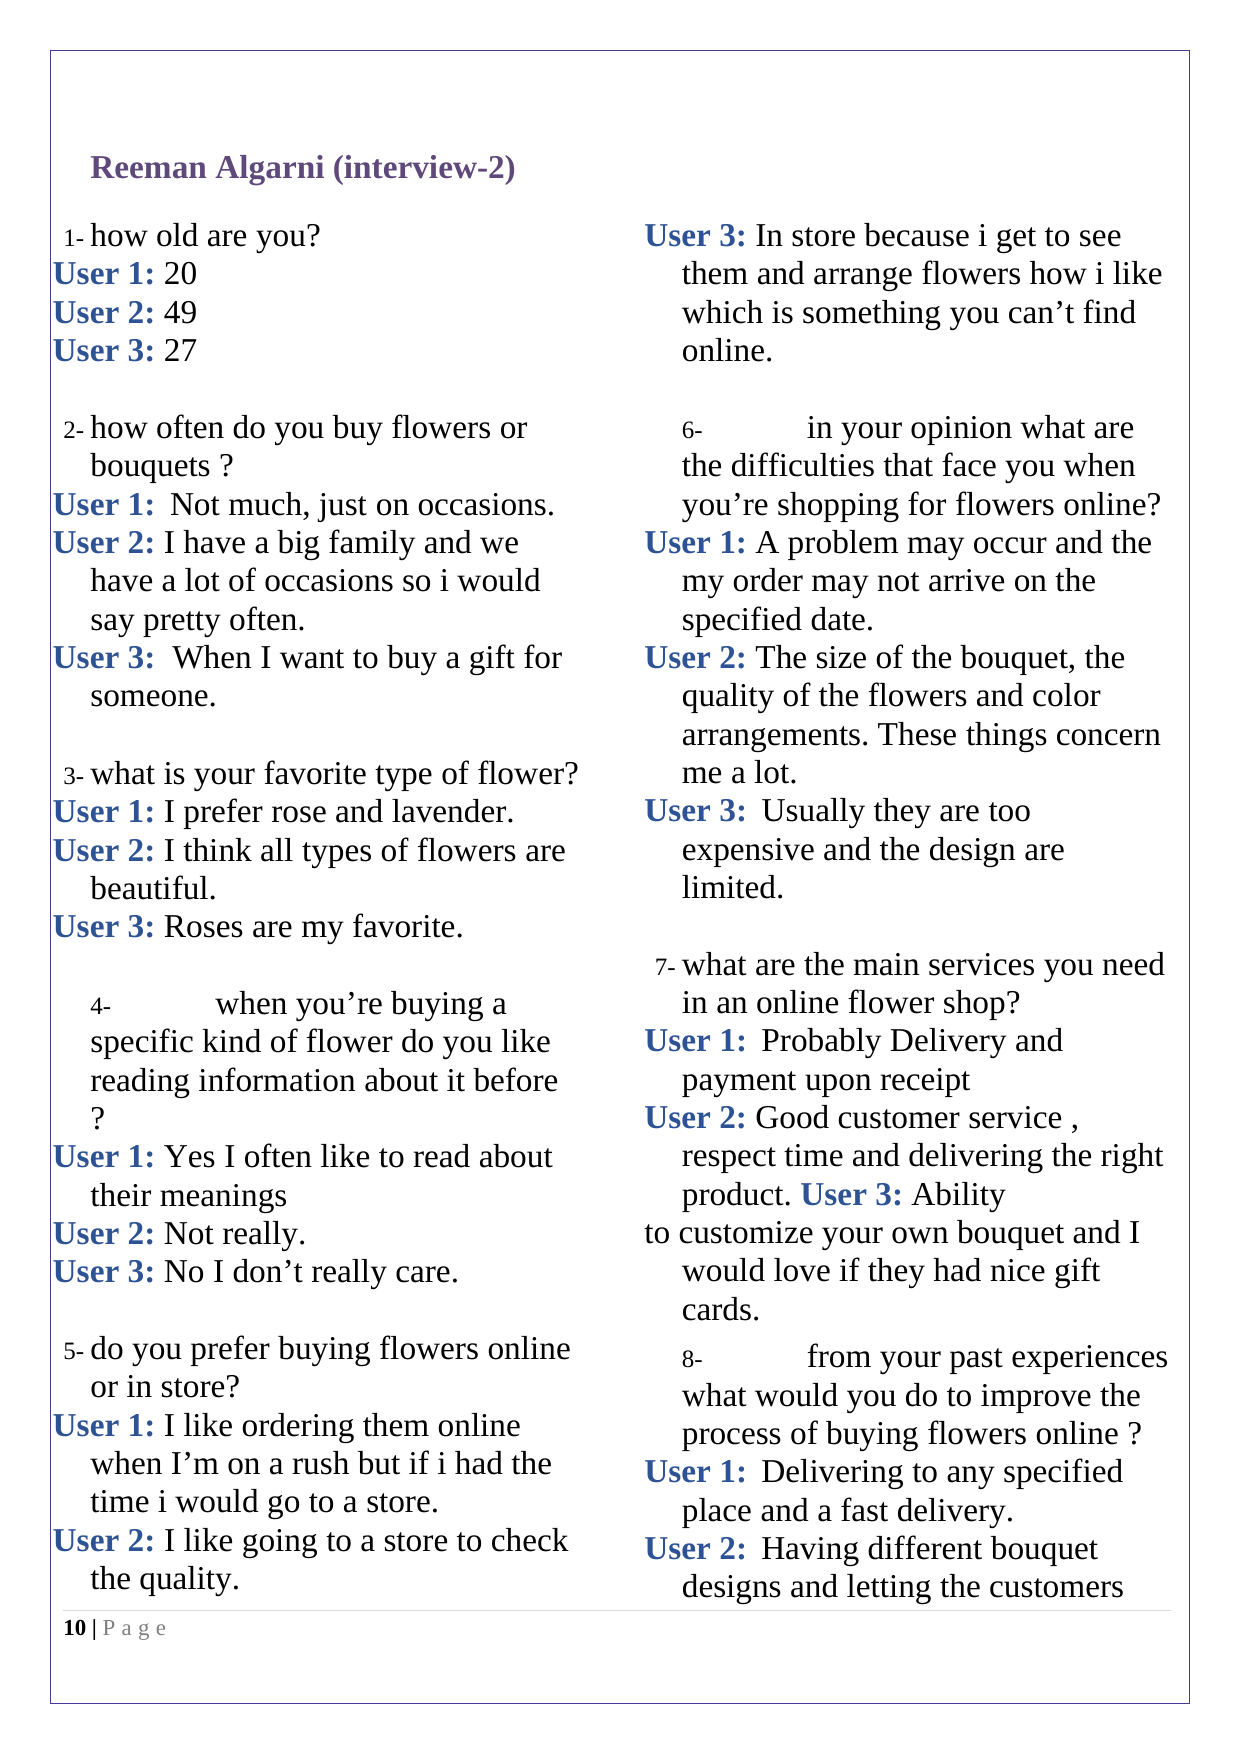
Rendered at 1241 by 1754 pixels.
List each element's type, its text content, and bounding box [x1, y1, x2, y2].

text User 1: Probably Delivery and payment upon receipt [644, 1020, 1171, 1097]
text User 3: In store because i get to see them and arrange flowers how i like which is something you can’t find online. [644, 215, 1171, 369]
subtitle User 3: 27 [52, 330, 579, 369]
text User 3: Usually they are too expensive and the design are limited. [644, 790, 1171, 905]
subtitle User 1: 20 [52, 254, 579, 292]
text User 1: I prefer rose and lavender. [52, 792, 579, 830]
list in your opinion what are the difficulties that face you when you’re shopping for flowers online? [682, 407, 1171, 522]
list what are the main services you need in an online flower shop? [654, 944, 1171, 1020]
text User 3: No I don’t really care. [52, 1252, 579, 1290]
list from your past experiences what would you do to improve the process of buying flowers online ? [682, 1336, 1171, 1451]
list what is your favorite type of flower? [63, 753, 579, 792]
subtitle Reeman Algarni (interview-2) [90, 148, 1171, 186]
text User 2: Good customer service , respect time and delivering the right product. User 3: Ability [644, 1097, 1171, 1212]
text User 1: A problem may occur and the my order may not arrive on the specified date. [644, 522, 1171, 637]
text User 2: The size of the bouquet, the quality of the flowers and color arrangements. These things concern me a lot. [644, 637, 1171, 790]
text User 3: Roses are my favorite. [52, 907, 579, 945]
text User 2: I like going to a store to check the quality. [52, 1520, 579, 1597]
text to customize your own bouquet and I would love if they had nice gift cards. [644, 1212, 1171, 1327]
text User 1: I like ordering them online when I’m on a rush but if i had the time i would go to a store. [52, 1405, 579, 1520]
list how often do you buy flowers or bouquets ? [63, 407, 579, 484]
text User 2: 49 [52, 292, 579, 330]
text User 3: When I want to buy a gift for someone. [52, 637, 579, 714]
list do you prefer buying flowers online or in store? [63, 1328, 579, 1405]
text User 2: I think all types of flowers are beautiful. [52, 830, 579, 907]
list how old are you? [63, 215, 579, 254]
text User 2: Having different bouquet designs and letting the customers design their own bouquet and probably giving gift cards to a regular client. [644, 1528, 1171, 1605]
text User 1: Delivering to any specified place and a fast delivery. [644, 1452, 1171, 1528]
text User 2: Not really. [52, 1213, 579, 1252]
text User 2: I have a big family and we have a lot of occasions so i would say pretty often. [52, 522, 579, 637]
list when you’re buying a specific kind of flower do you like reading information about it before ? [90, 983, 579, 1137]
text User 1: Not much, just on occasions. [52, 484, 579, 522]
text User 1: Yes I often like to read about their meanings [52, 1137, 579, 1213]
